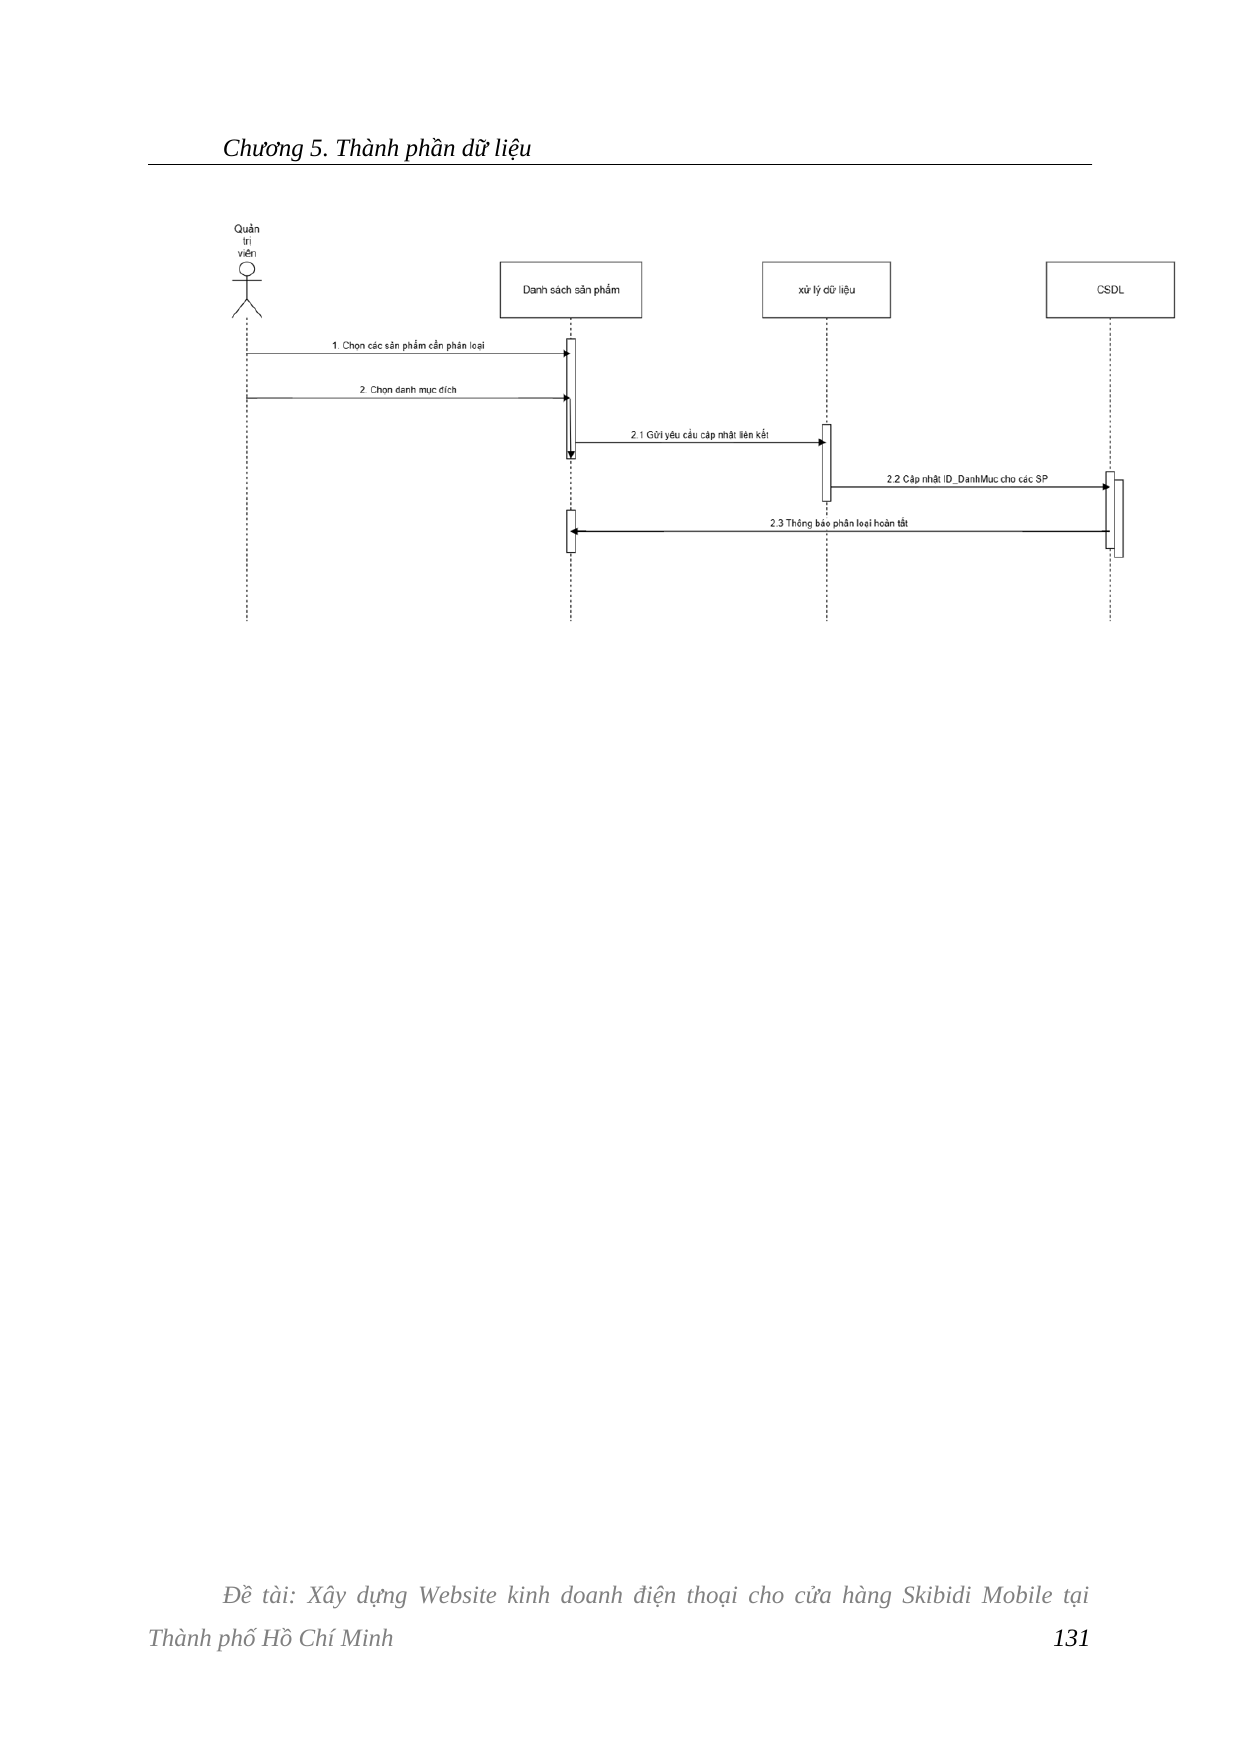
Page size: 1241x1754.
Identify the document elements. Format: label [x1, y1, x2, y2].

picture [206, 206, 1181, 642]
